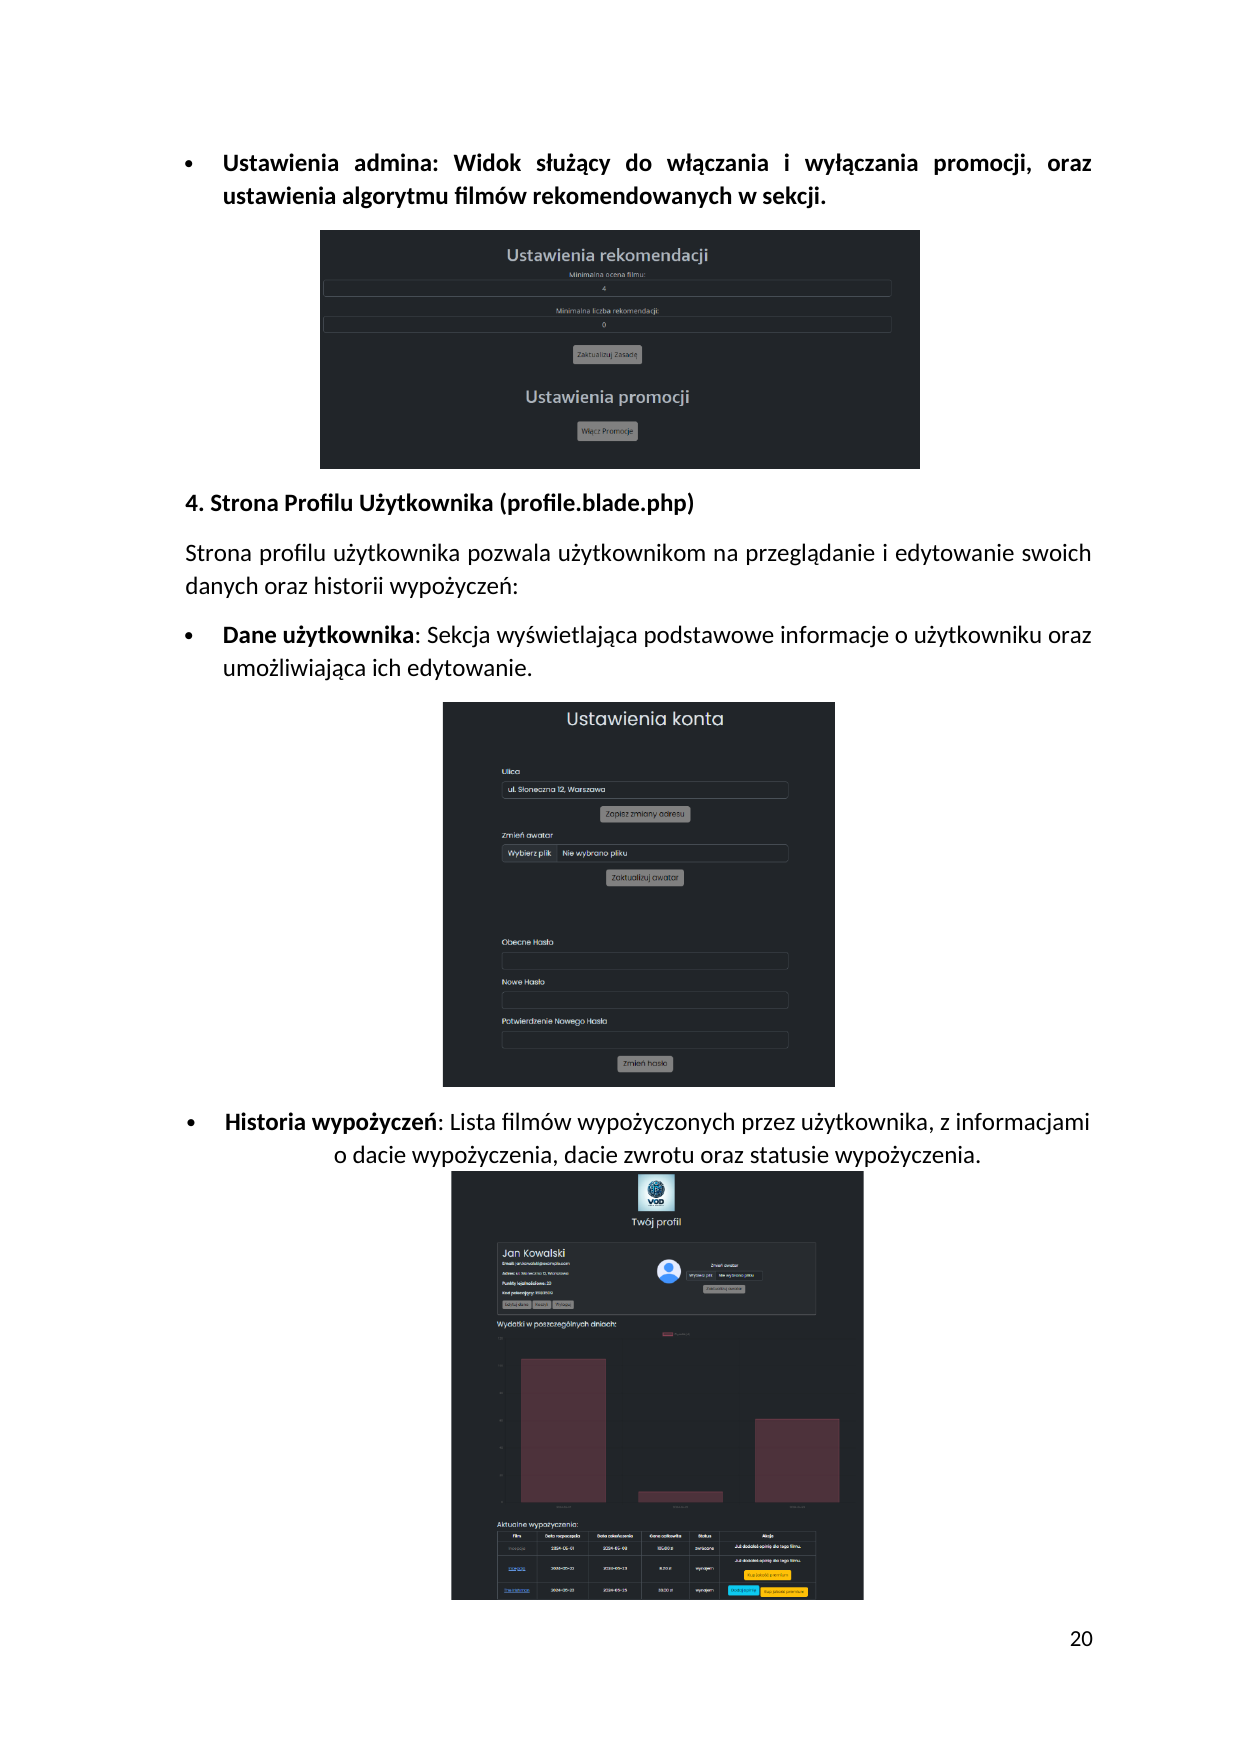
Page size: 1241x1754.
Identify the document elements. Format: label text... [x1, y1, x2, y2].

picture [320, 230, 920, 469]
picture [451, 1171, 864, 1600]
text Strona profilu użytkownika pozwala użytkownikom na przeglądanie i edytowanie swoich danych oraz historii wypożyczeń: [185, 537, 1093, 600]
list Dane użytkownika: Sekcja wyświetlająca podstawowe informacje o użytkowniku oraz umożliwiająca ich edytowanie. [185, 619, 1093, 683]
picture [442, 702, 835, 1087]
text 4. Strona Profilu Użytkownika (profile.blade.php) [185, 487, 1093, 518]
list Ustawienia admina: Widok służący do włączania i wyłączania promocji, oraz ustawienia algorytmu filmów rekomendowanych w sekcji. [185, 148, 1093, 211]
